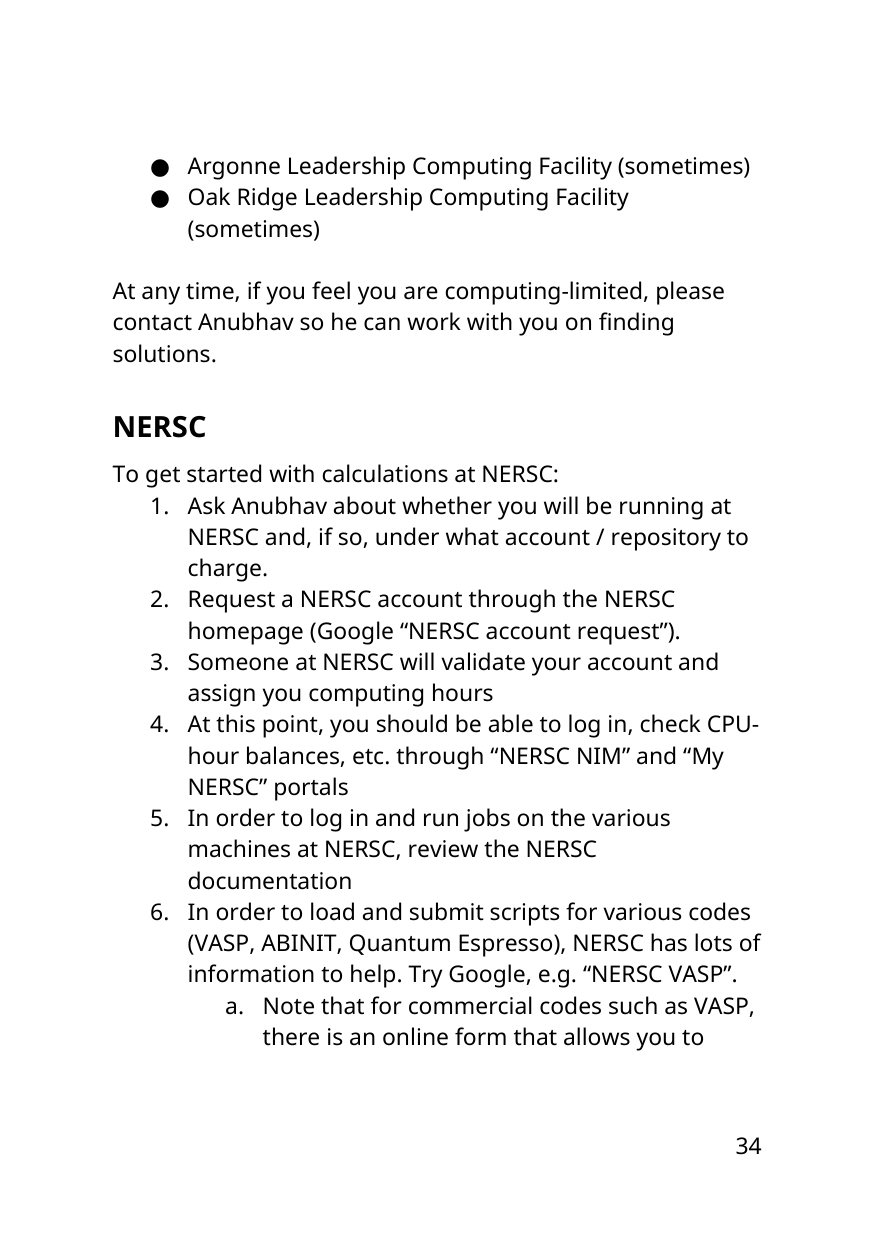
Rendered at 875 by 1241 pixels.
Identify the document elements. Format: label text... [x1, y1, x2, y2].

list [225, 990, 762, 1052]
list Argonne Leadership Computing Facility (sometimes) [150, 150, 762, 181]
text At any time, if you feel you are computing-limited, please contact Anubhav so he can work with you on finding solutions. [112, 275, 762, 369]
list In order to load and submit scripts for various codes (VASP, ABINIT, Quantum Espresso), NERSC has lots of information to help. Try Google, e.g. “NERSC VASP”. [150, 896, 762, 990]
text To get started with calculations at NERSC: [112, 458, 762, 490]
subtitle NERSC [112, 406, 762, 446]
list At this point, you should be able to log in, check CPU-hour balances, etc. through “NERSC NIM” and “My NERSC” portals [150, 708, 762, 802]
list In order to log in and run jobs on the various machines at NERSC, review the NERSC documentation [150, 802, 762, 896]
list Oak Ridge Leadership Computing Facility (sometimes) [150, 181, 762, 244]
list Ask Anubhav about whether you will be running at NERSC and, if so, under what account / repository to charge. [150, 490, 762, 583]
list Request a NERSC account through the NERSC homepage (Google “NERSC account request”). [150, 583, 762, 646]
list Someone at NERSC will validate your account and assign you computing hours [150, 646, 762, 708]
